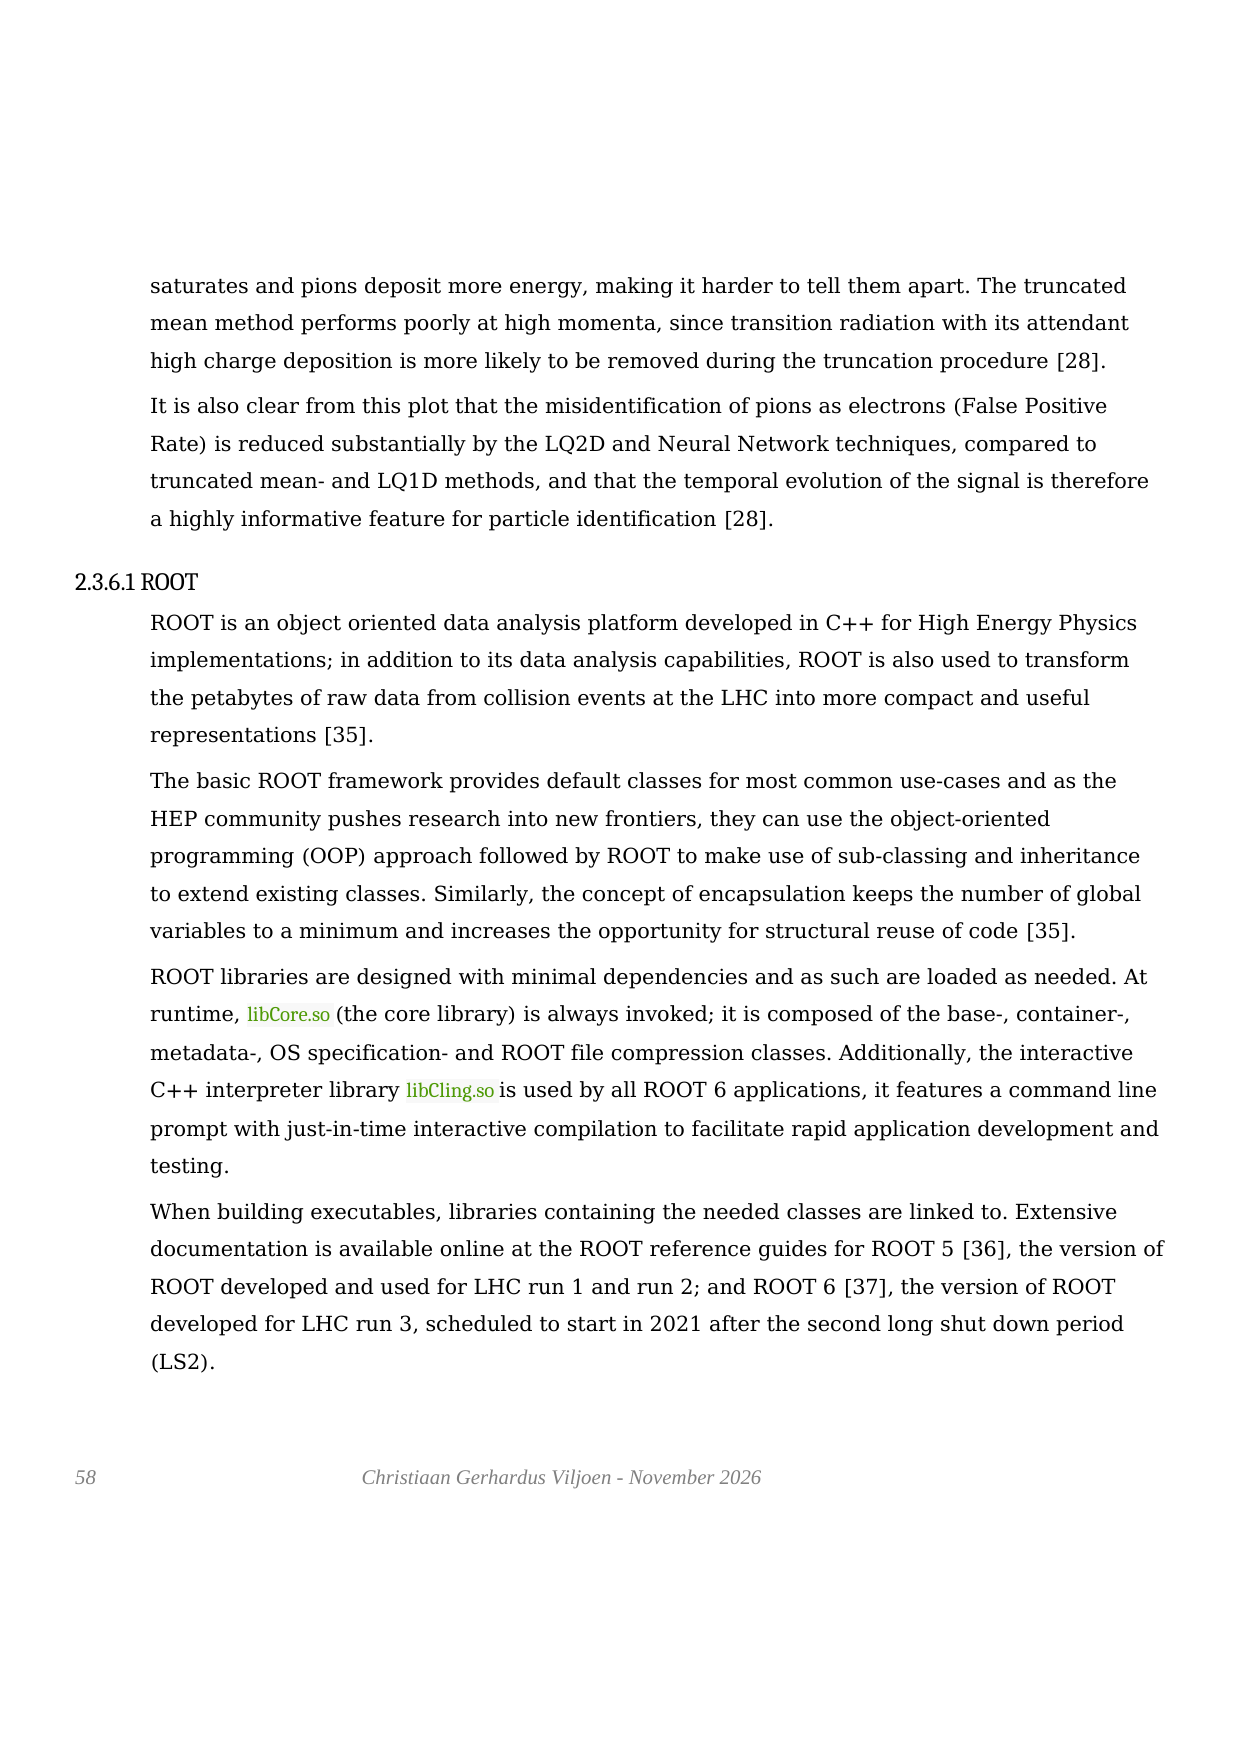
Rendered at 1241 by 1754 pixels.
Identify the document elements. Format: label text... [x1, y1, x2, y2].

text When building executables, libraries containing the needed classes are linked to. Extensive documentation is available online at the ROOT reference guides for ROOT 5 , the version of ROOT developed and used for LHC run 1 and run 2; and ROOT 6 , the version of ROOT developed for LHC run 3, scheduled to start in 2021 after the second long shut down period (LS2). [150, 1199, 1165, 1374]
text ROOT is an object oriented data analysis platform developed in C++ for High Energy Physics implementations; in addition to its data analysis capabilities, ROOT is also used to transform the petabytes of raw data from collision events at the LHC into more compact and useful representations . [150, 609, 1165, 747]
text It is also clear from this plot that the misidentification of pions as electrons (False Positive Rate) is reduced substantially by the LQ2D and Neural Network techniques, compared to truncated mean- and LQ1D methods, and that the temporal evolution of the signal is therefore a highly informative feature for particle identification . [150, 393, 1165, 531]
text Figure 12 shows how pion efficiency depends on momentum for the four methods under discussion, data is plotted for samples where an electron efficiency of 90% was obtained. LQ1D and LQ2D are not accurate at very low momenta, but their performance is quite good at slightly higher momenta where the emission of transition radiation commences, their separating power decreases again at higher momenta as transition radiation production saturates and pions deposit more energy, making it harder to tell them apart. The truncated mean method performs poorly at high momenta, since transition radiation with its attendant high charge deposition is more likely to be removed during the truncation procedure . [150, 272, 1165, 372]
text ROOT libraries are designed with minimal dependencies and as such are loaded as needed. At runtime, libCore.so (the core library) is always invoked; it is composed of the base-, container-, metadata-, OS specification- and ROOT file compression classes. Additionally, the interactive C++ interpreter library libCling.so is used by all ROOT 6 applications, it features a command line prompt with just-in-time interactive compilation to facilitate rapid application development and testing. [150, 964, 1165, 1178]
text The basic ROOT framework provides default classes for most common use-cases and as the HEP community pushes research into new frontiers, they can use the object-oriented programming (OOP) approach followed by ROOT to make use of sub-classing and inheritance to extend existing classes. Similarly, the concept of encapsulation keeps the number of global variables to a minimum and increases the opportunity for structural reuse of code . [150, 768, 1165, 943]
subtitle ROOT [75, 568, 1165, 597]
